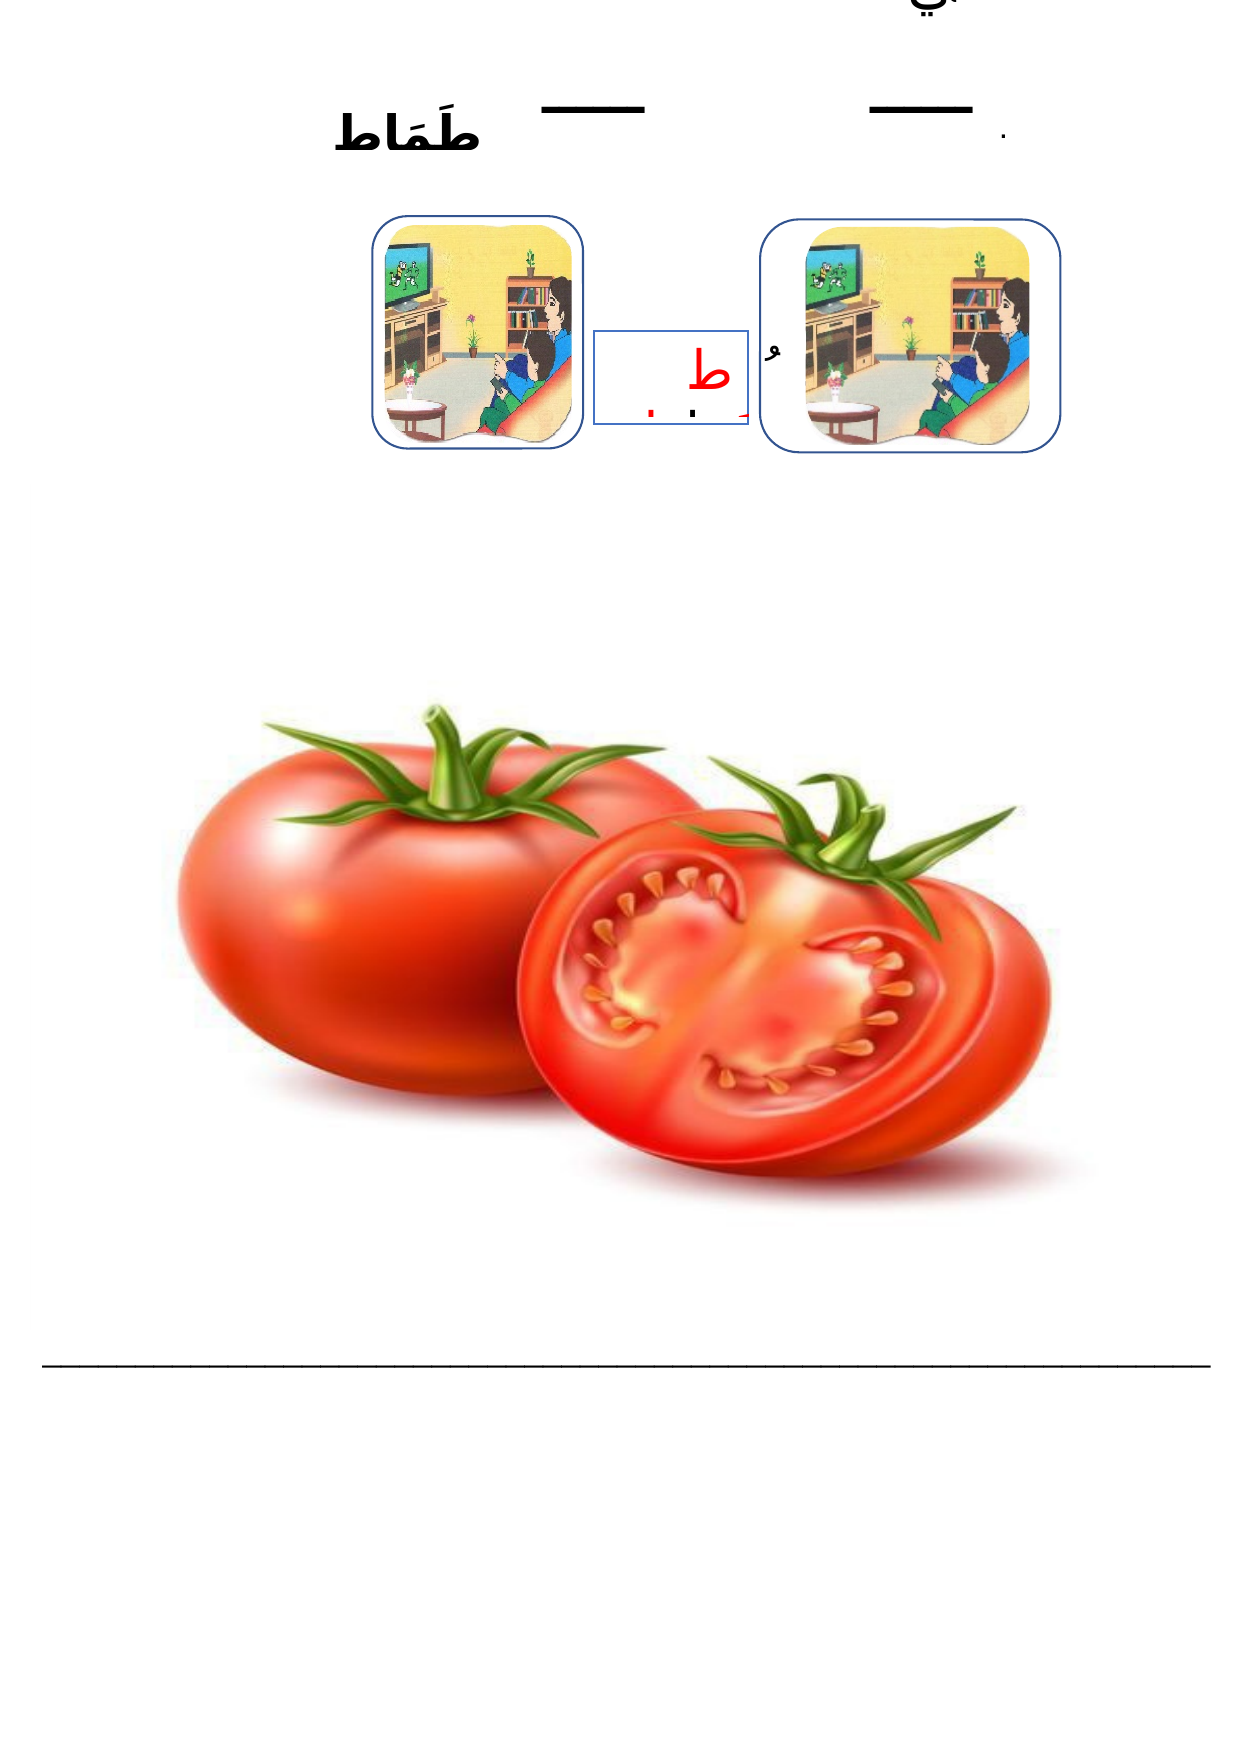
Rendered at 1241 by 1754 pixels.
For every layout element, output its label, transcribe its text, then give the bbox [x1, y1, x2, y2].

picture [29, 484, 1202, 1330]
picture [384, 225, 572, 443]
text _______________________________________________________________ [29, 1330, 1211, 1368]
picture [805, 226, 1030, 445]
